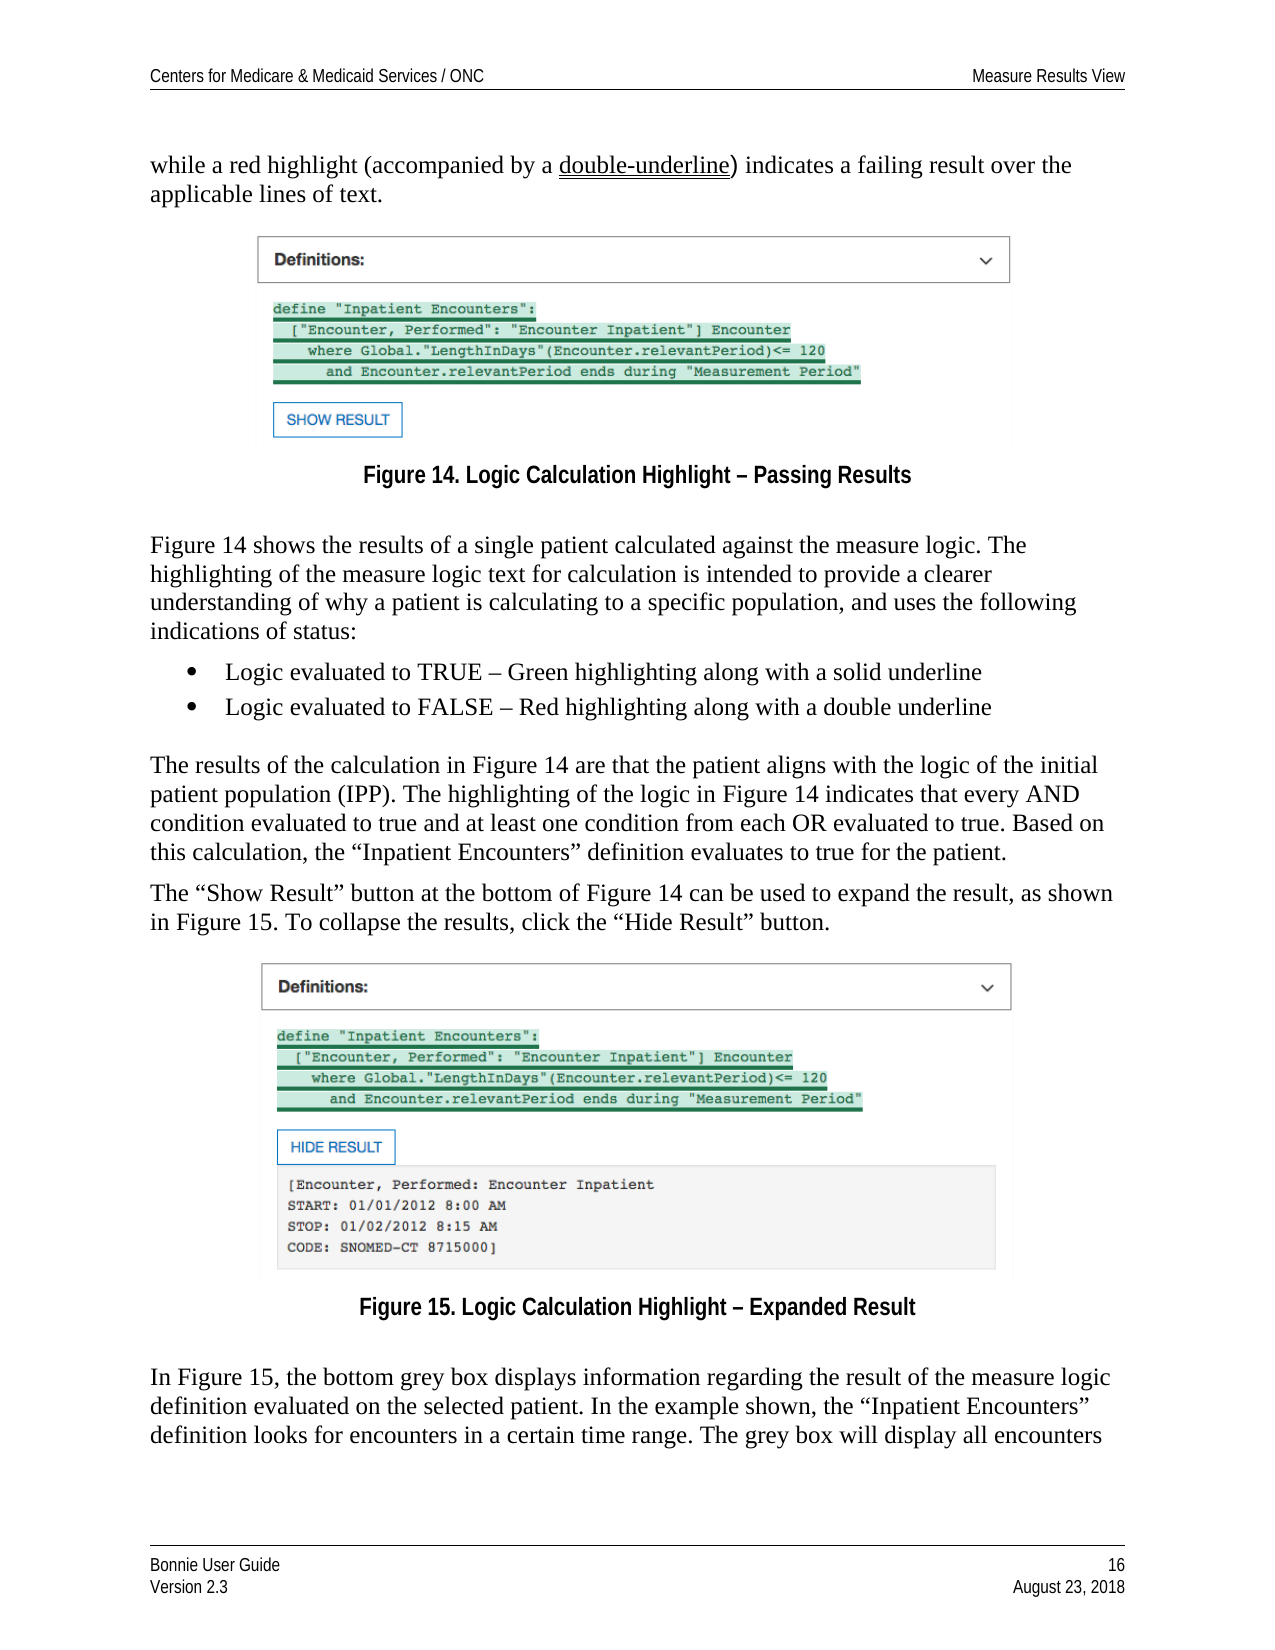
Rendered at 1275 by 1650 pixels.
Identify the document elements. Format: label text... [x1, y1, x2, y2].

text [150, 1362, 1125, 1449]
list Logic evaluated to FALSE – Red highlighting along with a double underline [187, 692, 1125, 721]
text Figure 14 shows the results of a single patient calculated against the measure logic. The highlighting of the measure logic text for calculation is intended to provide a clearer understanding of why a patient is calculating to a specific population, and uses the following indications of status: [150, 530, 1125, 645]
picture [246, 232, 1029, 448]
text The results of the calculation in Figure 14 are that the patient aligns with the logic of the initial patient population (IPP). The highlighting of the logic in Figure 14 indicates that every AND condition evaluated to true and at least one condition from each OR evaluated to true. Based on this calculation, the “Inpatient Encounters” definition evaluates to true for the patient. [150, 750, 1125, 865]
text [150, 150, 1125, 208]
text The “Show Result” button at the bottom of Figure 14 can be used to expand the result, as shown in Figure 15. To collapse the results, click the “Hide Result” button. [150, 878, 1125, 935]
text Figure 14. Logic Calculation Highlight – Passing Results [150, 460, 1125, 488]
picture [251, 960, 1024, 1280]
list Logic evaluated to TRUE – Green highlighting along with a solid underline [187, 657, 1125, 686]
text Figure 15. Logic Calculation Highlight – Expanded Result [150, 1292, 1125, 1321]
